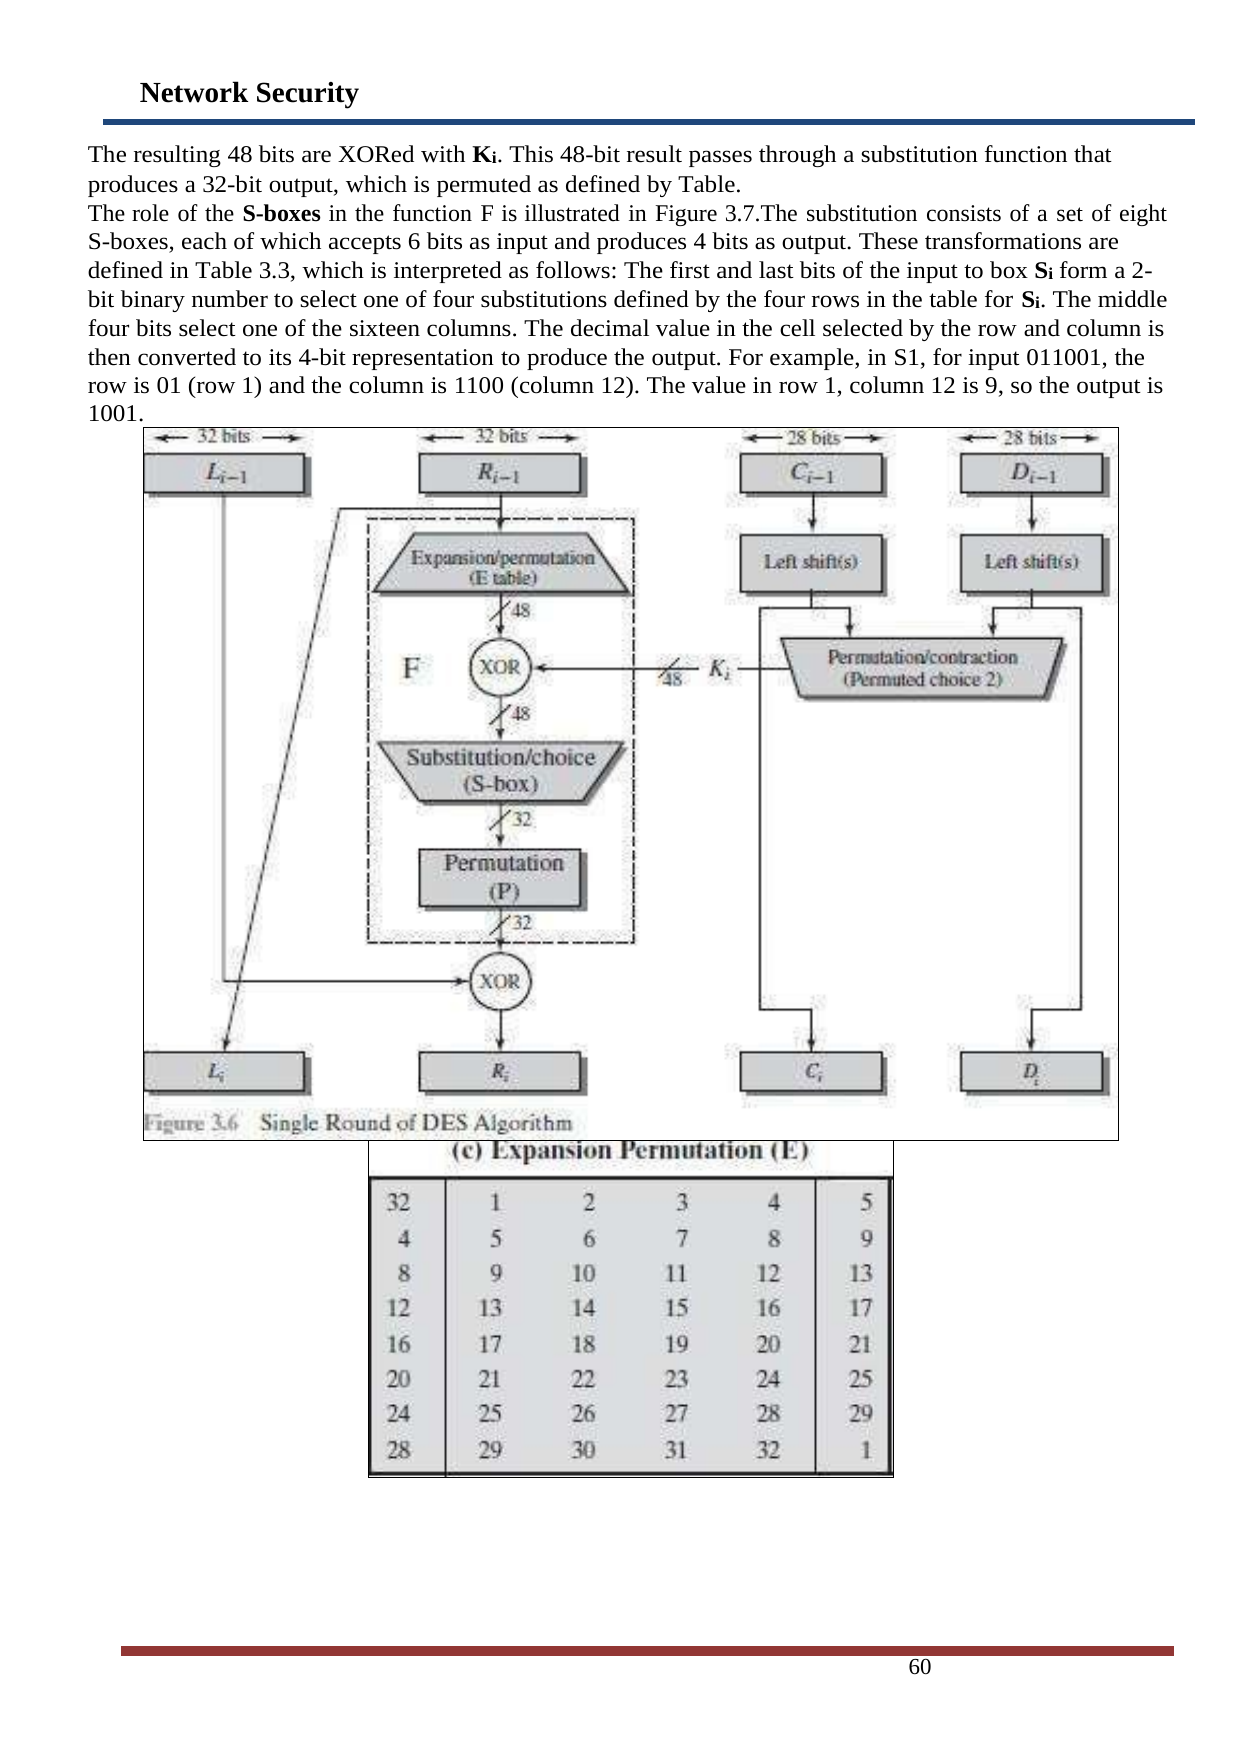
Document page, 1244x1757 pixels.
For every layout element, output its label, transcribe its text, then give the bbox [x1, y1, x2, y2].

picture [369, 1141, 893, 1477]
picture [144, 428, 1118, 1140]
text The role of the S-boxes in the function F is illustrated in Figure 3.7.The substitution consists of a set of eight S-boxes, each of which accepts 6 bits as input and produces 4 bits as output. These transformations are defined in Table 3.3, which is interpreted as follows: The first and last bits of the input to box Si form a 2-bit binary number to select one of four substitutions defined by the four rows in the table for Si. The middle four bits select one of the sixteen columns. The decimal value in the cell selected by the row and column is then converted to its 4-bit representation to produce the output. For example, in S1, for input 011001, the row is 01 (row 1) and the column is 1100 (column 12). The value in row 1, column 12 is 9, so the output is 1001. [88, 199, 1171, 427]
text The resulting 48 bits are XORed with Ki. This 48-bit result passes through a substitution function that produces a 32-bit output, which is permuted as defined by Table. [88, 140, 1172, 197]
